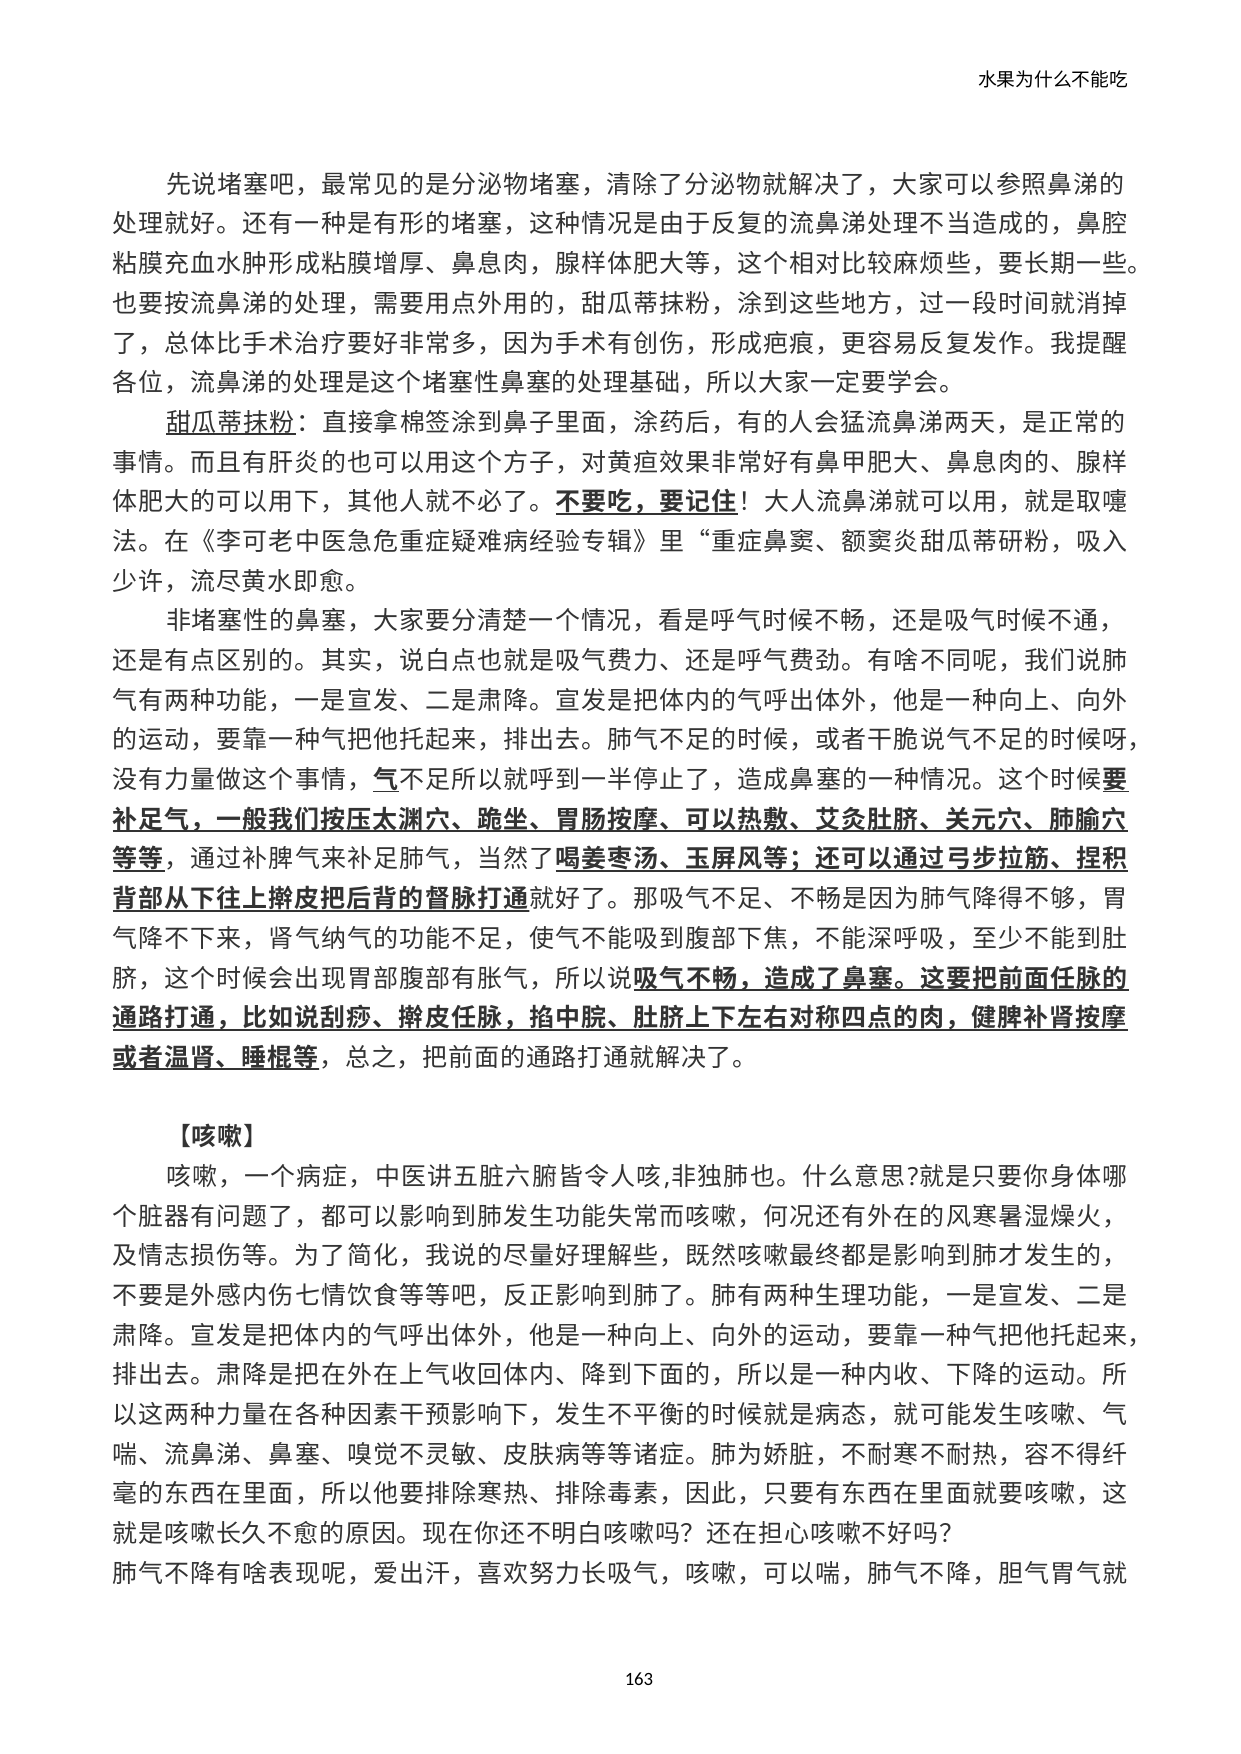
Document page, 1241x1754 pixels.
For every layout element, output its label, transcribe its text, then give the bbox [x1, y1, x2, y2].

text 先说堵塞吧，最常见的是分泌物堵塞，清除了分泌物就解决了，大家可以参照鼻涕的处理就好。还有一种是有形的堵塞，这种情况是由于反复的流鼻涕处理不当造成的，鼻腔粘膜充血水肿形成粘膜增厚、鼻息肉，腺样体肥大等，这个相对比较麻烦些，要长期一些。也要按流鼻涕的处理，需要用点外用的，甜瓜蒂抹粉，涂到这些地方，过一段时间就消掉了，总体比手术治疗要好非常多，因为手术有创伤，形成疤痕，更容易反复发作。我提醒各位，流鼻涕的处理是这个堵塞性鼻塞的处理基础，所以大家一定要学会。 [112, 163, 1128, 401]
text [112, 1155, 1128, 1591]
text 甜瓜蒂抹粉：直接拿棉签涂到鼻子里面，涂药后，有的人会猛流鼻涕两天，是正常的事情。而且有肝炎的也可以用这个方子，对黄疸效果非常好有鼻甲肥大、鼻息肉的、腺样体肥大的可以用下，其他人就不必了。不要吃，要记住！大人流鼻涕就可以用，就是取嚏法。在《李可老中医急危重症疑难病经验专辑》里“重症鼻窦、额窦炎甜瓜蒂研粉，吸入少许，流尽黄水即愈。 [112, 401, 1128, 599]
text 非堵塞性的鼻塞，大家要分清楚一个情况，看是呼气时候不畅，还是吸气时候不通，还是有点区别的。其实，说白点也就是吸气费力、还是呼气费劲。有啥不同呢，我们说肺气有两种功能，一是宣发、二是肃降。宣发是把体内的气呼出体外，他是一种向上、向外的运动，要靠一种气把他托起来，排出去。肺气不足的时候，或者干脆说气不足的时候呀，没有力量做这个事情，气不足所以就呼到一半停止了，造成鼻塞的一种情况。这个时候要补足气，一般我们按压太渊穴、跪坐、胃肠按摩、可以热敷、艾灸肚脐、关元穴、肺腧穴等等，通过补脾气来补足肺气，当然了喝姜枣汤、玉屏风等；还可以通过弓步拉筋、捏积背部从下往上擀皮把后背的督脉打通就好了。那吸气不足、不畅是因为肺气降得不够，胃气降不下来，肾气纳气的功能不足，使气不能吸到腹部下焦，不能深呼吸，至少不能到肚脐，这个时候会出现胃部腹部有胀气，所以说吸气不畅，造成了鼻塞。这要把前面任脉的通路打通，比如说刮痧、擀皮任脉，掐中脘、肚脐上下左右对称四点的肉，健脾补肾按摩或者温肾、睡棍等，总之，把前面的通路打通就解决了。 [112, 831, 1128, 1029]
text 【咳嗽】 [112, 1115, 1128, 1155]
text 非堵塞性的鼻塞，大家要分清楚一个情况，看是呼气时候不畅，还是吸气时候不通，还是有点区别的。其实，说白点也就是吸气费力、还是呼气费劲。有啥不同呢，我们说肺气有两种功能，一是宣发、二是肃降。宣发是把体内的气呼出体外，他是一种向上、向外的运动，要靠一种气把他托起来，排出去。肺气不足的时候，或者干脆说气不足的时候呀，没有力量做这个事情，气不足所以就呼到一半停止了，造成鼻塞的一种情况。这个时候要补足气，一般我们按压太渊穴、跪坐、胃肠按摩、可以热敷、艾灸肚脐、关元穴、肺腧穴等等，通过补脾气来补足肺气，当然了喝姜枣汤、玉屏风等；还可以通过弓步拉筋、捏积背部从下往上擀皮把后背的督脉打通就好了。那吸气不足、不畅是因为肺气降得不够，胃气降不下来，肾气纳气的功能不足，使气不能吸到腹部下焦，不能深呼吸，至少不能到肚脐，这个时候会出现胃部腹部有胀气，所以说吸气不畅，造成了鼻塞。这要把前面任脉的通路打通，比如说刮痧、擀皮任脉，掐中脘、肚脐上下左右对称四点的肉，健脾补肾按摩或者温肾、睡棍等，总之，把前面的通路打通就解决了。 [112, 599, 1128, 830]
